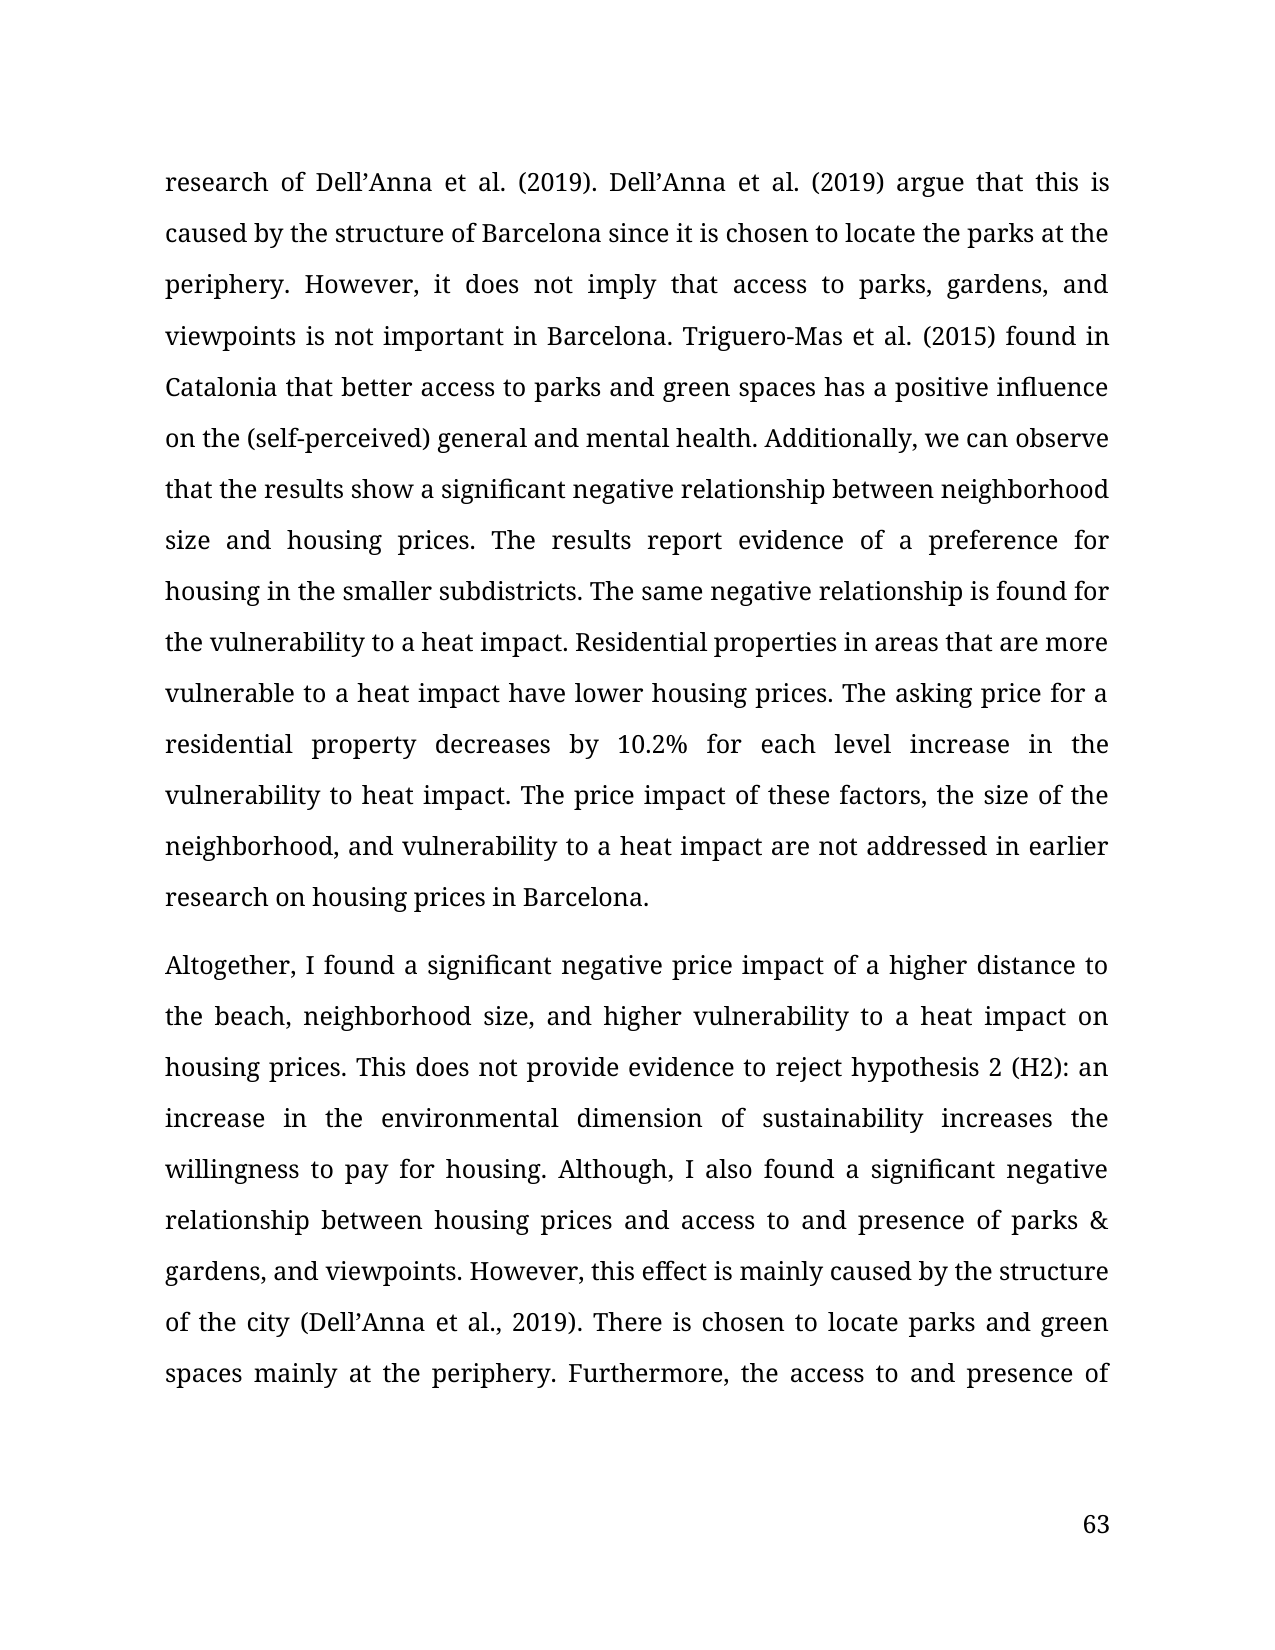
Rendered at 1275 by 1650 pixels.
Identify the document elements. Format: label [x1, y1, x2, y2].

text [165, 165, 1110, 914]
text [165, 947, 1110, 1390]
